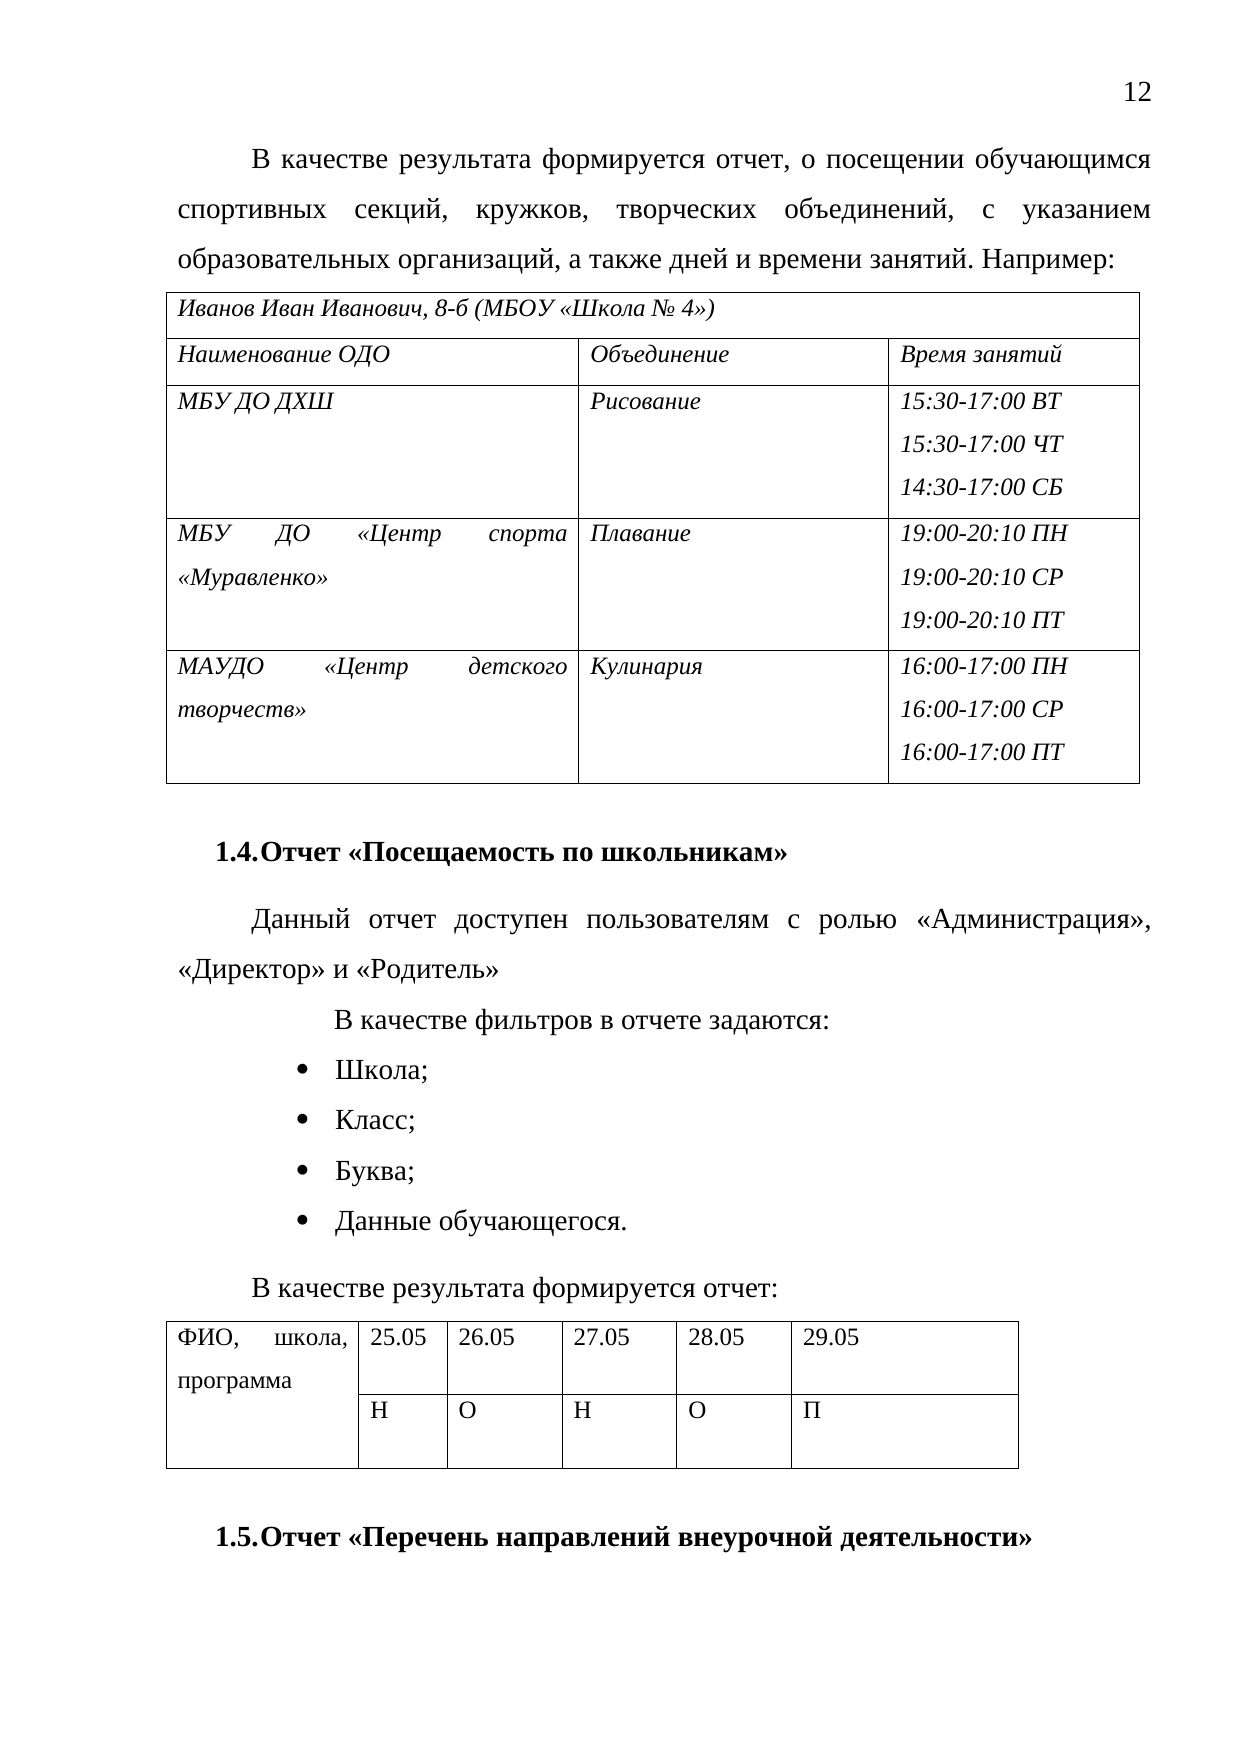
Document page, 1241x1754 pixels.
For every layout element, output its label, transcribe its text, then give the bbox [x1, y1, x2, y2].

table_header 27.05 [563, 1322, 676, 1394]
table_cell Кулинария [579, 651, 888, 783]
table_cell О [677, 1395, 791, 1467]
text В качестве результата формируется отчет, о посещении обучающимся спортивных секций, кружков, творческих объединений, с указанием образовательных организаций, а также дней и времени занятий. Например: [177, 141, 1152, 275]
table_header 29.05 [792, 1322, 1018, 1394]
text В качестве результата формируется отчет: [177, 1270, 1152, 1304]
table_cell Рисование [579, 386, 888, 517]
table_cell 15:30-17:00 ВТ 15:30-17:00 ЧТ 14:30-17:00 СБ [889, 386, 1139, 517]
list Данные обучающегося. [297, 1203, 1152, 1237]
table_cell Объединение [579, 339, 888, 385]
table_cell 16:00-17:00 ПН 16:00-17:00 СР 16:00-17:00 ПТ [889, 651, 1139, 783]
table_cell Время занятий [889, 339, 1139, 385]
list Буква; [297, 1153, 1152, 1187]
table_cell МБУ ДО ДХШ [167, 386, 578, 517]
table_header Иванов Иван Иванович, 8-б (МБОУ «Школа № 4») [167, 293, 1139, 338]
table_cell 19:00-20:10 ПН 19:00-20:10 СР 19:00-20:10 ПТ [889, 519, 1139, 650]
list В качестве фильтров в отчете задаются: [260, 1002, 1152, 1035]
table_cell О [448, 1395, 562, 1467]
table_cell Наименование ОДО [167, 339, 578, 385]
table_header ФИО, школа, программа [167, 1322, 358, 1467]
list Школа; [297, 1052, 1152, 1086]
table_cell Плавание [579, 519, 888, 650]
text Данный отчет доступен пользователям с ролью «Администрация», «Директор» и «Родитель» [177, 901, 1152, 985]
list Отчет «Перечень направлений внеурочной деятельности» [215, 1519, 1152, 1552]
table_cell П [792, 1395, 1018, 1467]
table_cell Н [563, 1395, 676, 1467]
table_cell МБУ ДО «Центр спорта «Муравленко» [167, 519, 578, 650]
table_cell Н [359, 1395, 447, 1467]
table_header 28.05 [677, 1322, 791, 1394]
list Класс; [297, 1102, 1152, 1136]
table_header 26.05 [448, 1322, 562, 1394]
list Отчет «Посещаемость по школьникам» [215, 834, 1152, 868]
table_cell МАУДО «Центр детского творчеств» [167, 651, 578, 783]
table_header 25.05 [359, 1322, 447, 1394]
